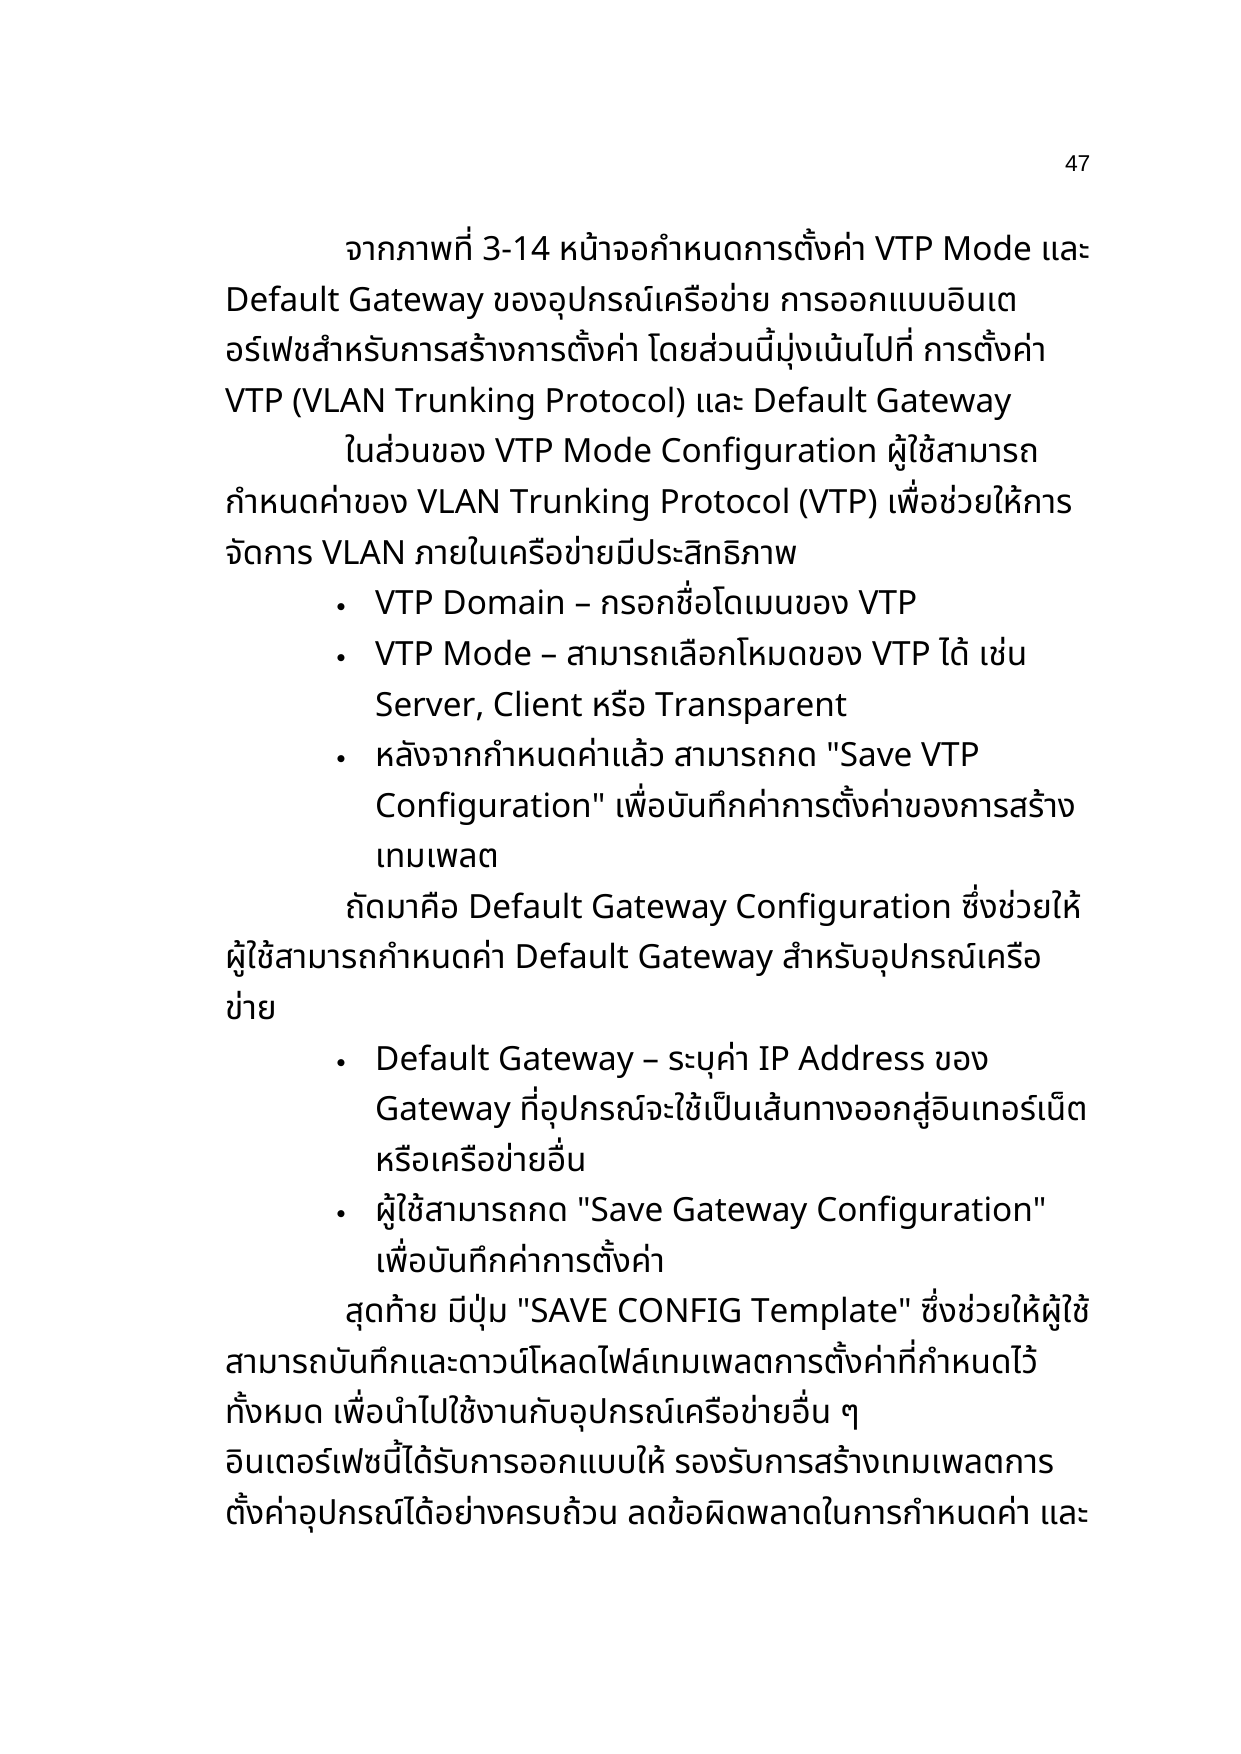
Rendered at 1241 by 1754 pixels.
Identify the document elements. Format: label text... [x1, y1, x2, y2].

text ในส่วนของ VTP Mode Configuration ผู้ใช้สามารถกำหนดค่าของ VLAN Trunking Protocol (VTP) เพื่อช่วยให้การจัดการ VLAN ภายในเครือข่ายมีประสิทธิภาพ [225, 427, 1090, 579]
list VTP Domain – กรอกชื่อโดเมนของ VTP [337, 579, 1090, 630]
text จากภาพที่ 3-14 หน้าจอกำหนดการตั้งค่า VTP Mode และ Default Gateway ของอุปกรณ์เครือข่าย การออกแบบอินเตอร์เฟชสำหรับการสร้างการตั้งค่า โดยส่วนนี้มุ่งเน้นไปที่ การตั้งค่า VTP (VLAN Trunking Protocol) และ Default Gateway [225, 225, 1090, 427]
list ผู้ใช้สามารถกด "Save Gateway Configuration" เพื่อบันทึกค่าการตั้งค่า [337, 1186, 1090, 1287]
list Default Gateway – ระบุค่า IP Address ของ Gateway ที่อุปกรณ์จะใช้เป็นเส้นทางออกสู่อินเทอร์เน็ตหรือเครือข่ายอื่น [337, 1034, 1090, 1186]
list หลังจากกำหนดค่าแล้ว สามารถกด "Save VTP Configuration" เพื่อบันทึกค่าการตั้งค่าของการสร้างเทมเพลต [337, 731, 1090, 883]
text ถัดมาคือ Default Gateway Configuration ซึ่งช่วยให้ผู้ใช้สามารถกำหนดค่า Default Gateway สำหรับอุปกรณ์เครือข่าย [225, 883, 1090, 1034]
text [225, 1438, 1090, 1539]
text สุดท้าย มีปุ่ม "SAVE CONFIG Template" ซึ่งช่วยให้ผู้ใช้สามารถบันทึกและดาวน์โหลดไฟล์เทมเพลตการตั้งค่าที่กำหนดไว้ทั้งหมด เพื่อนำไปใช้งานกับอุปกรณ์เครือข่ายอื่น ๆ [225, 1287, 1090, 1438]
list VTP Mode – สามารถเลือกโหมดของ VTP ได้ เช่น Server, Client หรือ Transparent [337, 630, 1090, 731]
